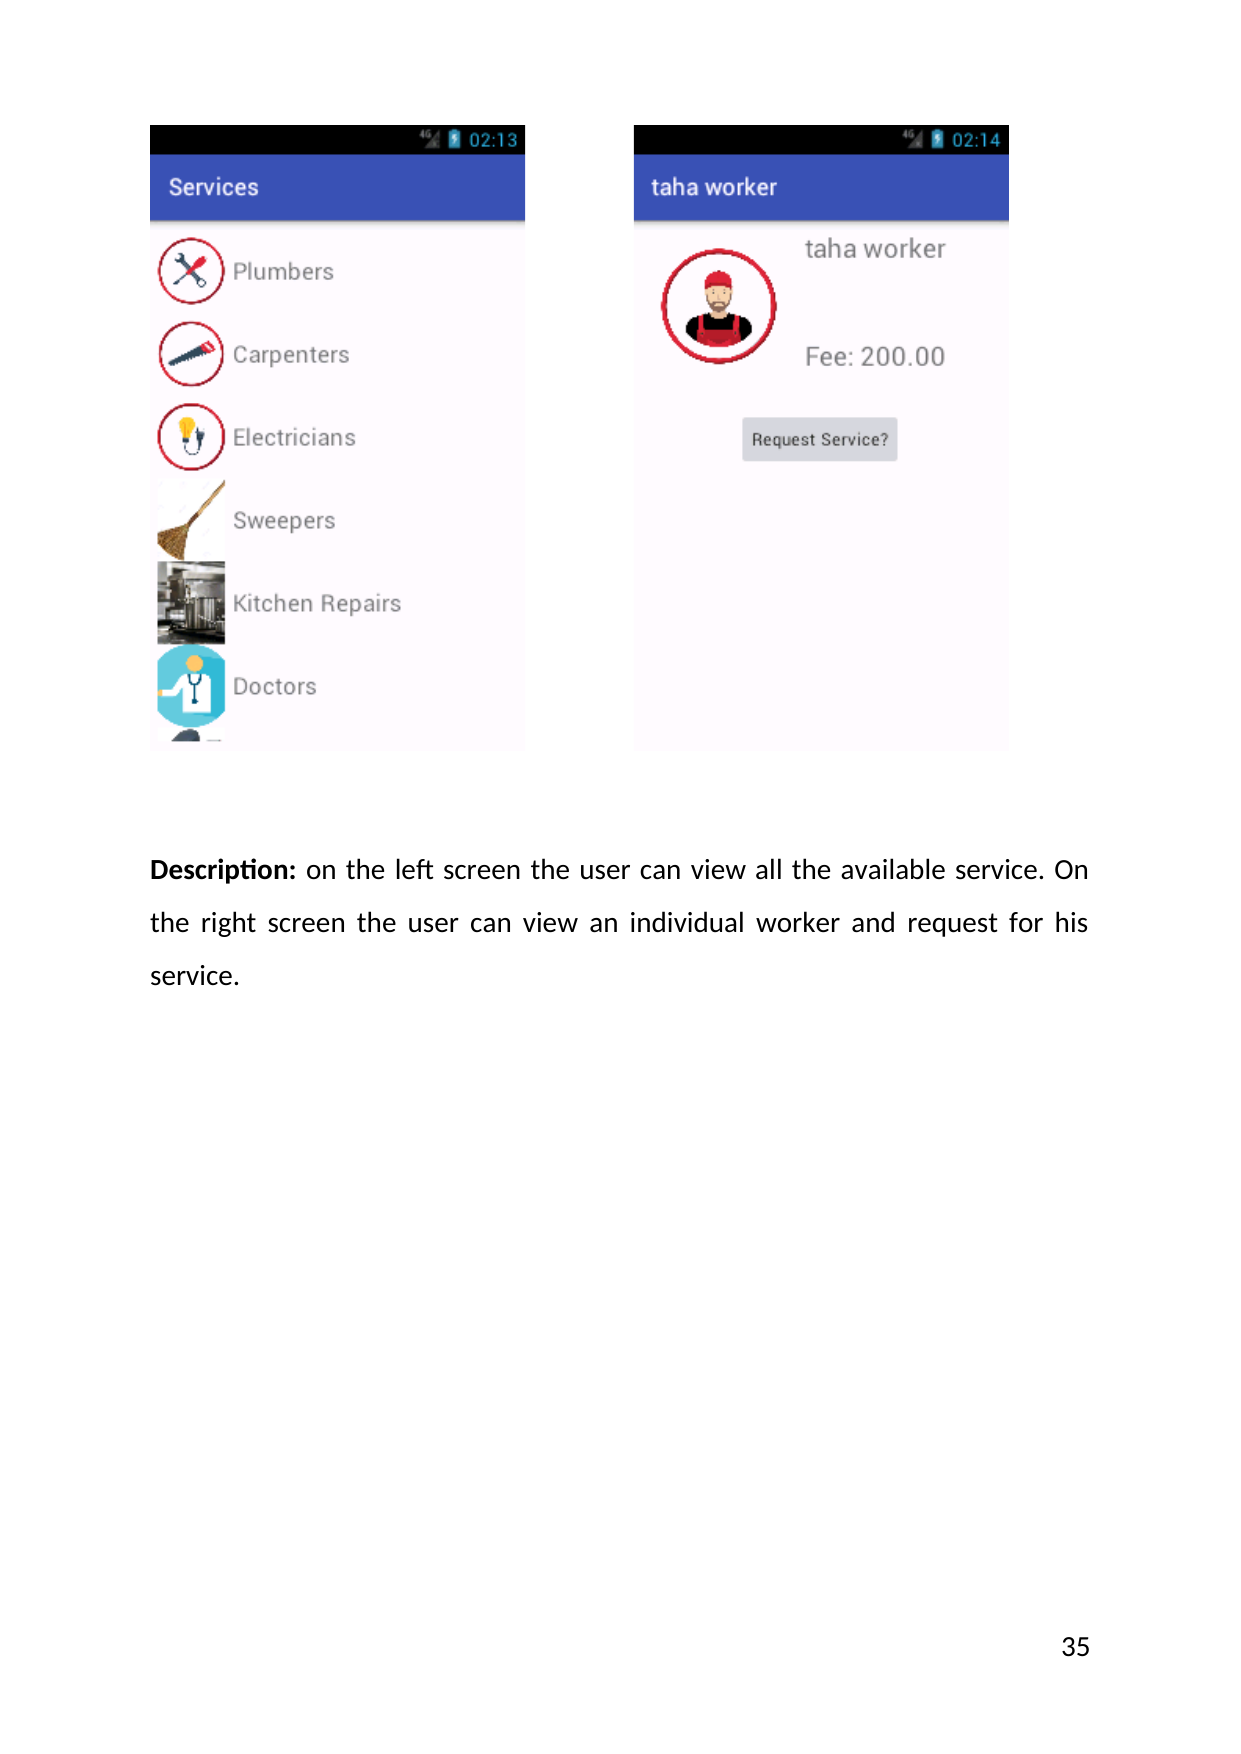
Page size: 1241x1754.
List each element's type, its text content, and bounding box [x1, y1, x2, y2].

picture [150, 125, 525, 751]
picture [633, 125, 1009, 751]
list Description: on the left screen the user can view all the available service. On the right screen the user can view an individual worker and request for his service. [150, 851, 1090, 993]
